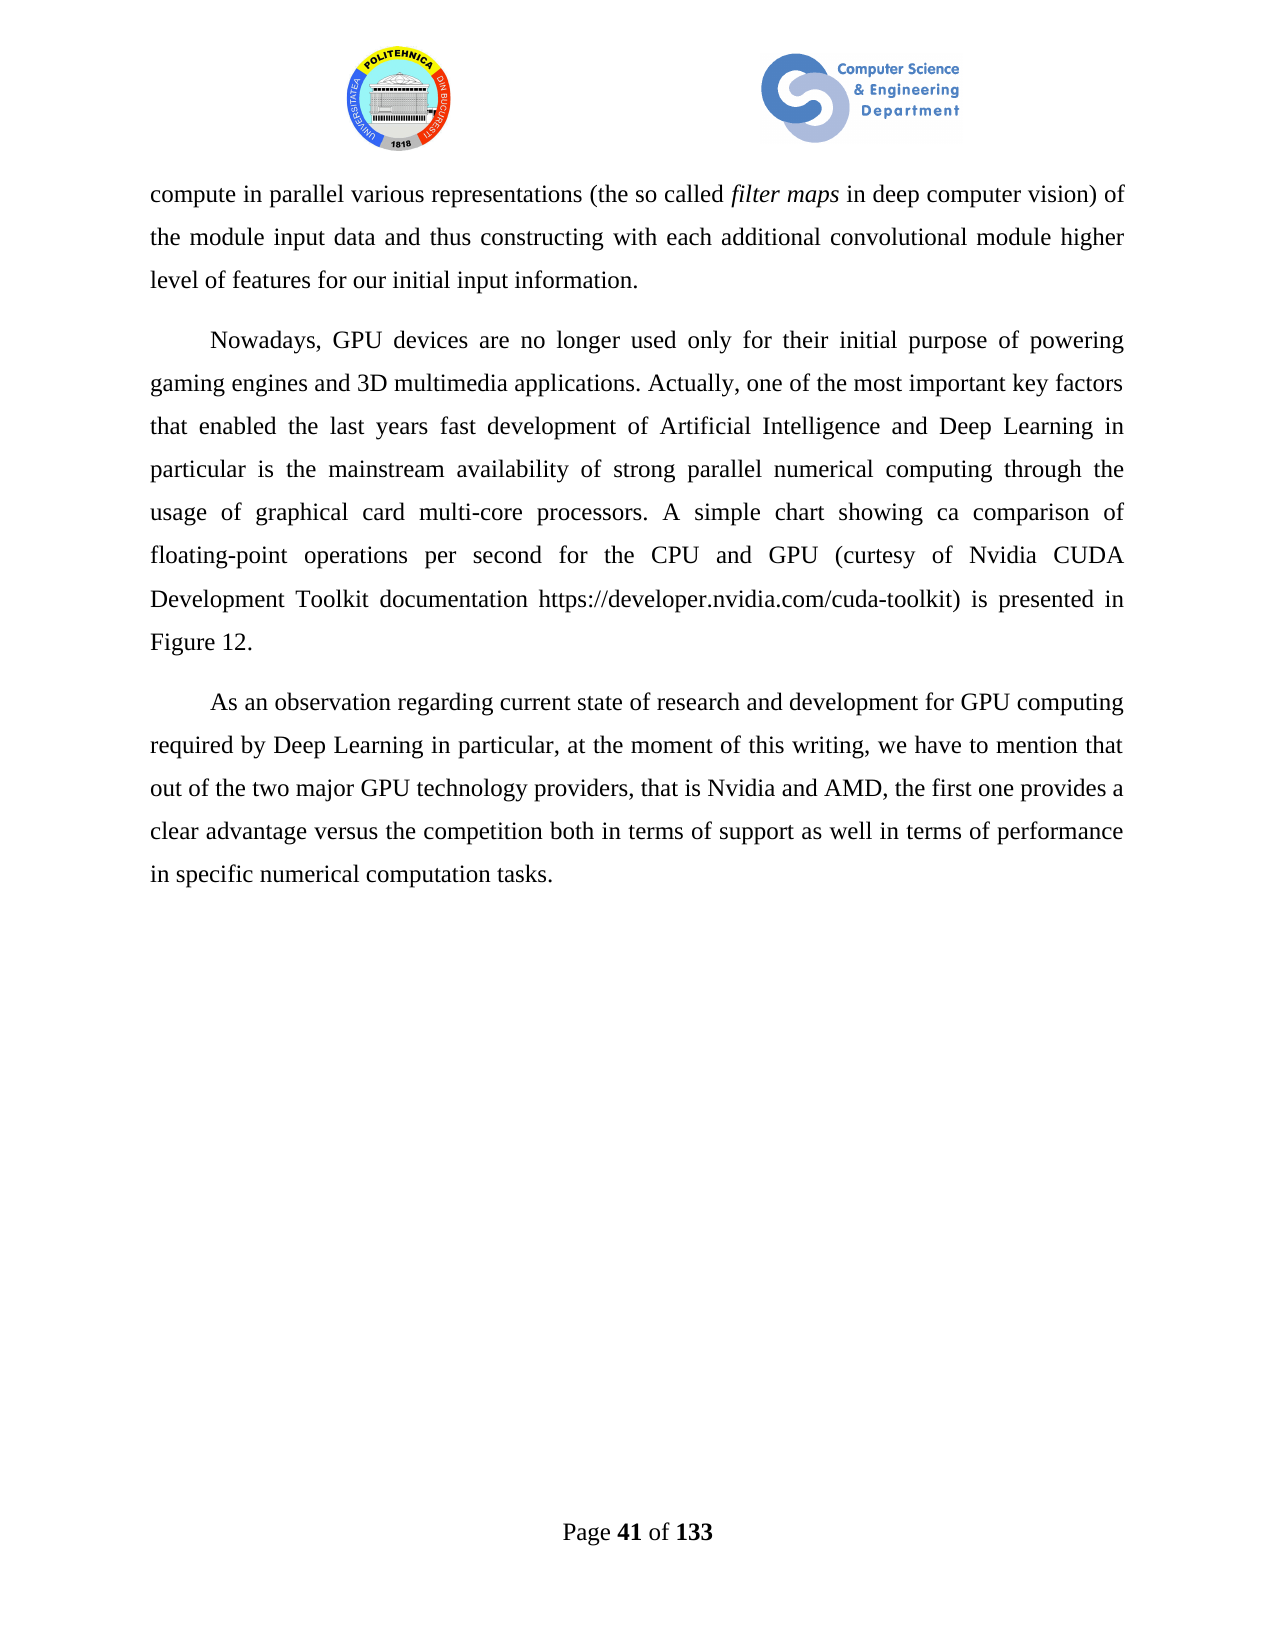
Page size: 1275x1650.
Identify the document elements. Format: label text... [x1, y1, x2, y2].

text As an observation regarding current state of research and development for GPU computing required by Deep Learning in particular, at the moment of this writing, we have to mention that out of the two major GPU technology providers, that is Nvidia and AMD, the first one provides a clear advantage versus the competition both in terms of support as well in terms of performance in specific numerical computation tasks. [150, 687, 1125, 888]
picture [760, 53, 963, 144]
text Nowadays, GPU devices are no longer used only for their initial purpose of powering gaming engines and 3D multimedia applications. Actually, one of the most important key factors that enabled the last years fast development of Artificial Intelligence and Deep Learning in particular is the mainstream availability of strong parallel numerical computing through the usage of graphical card multi-core processors. A simple chart showing ca comparison of floating-point operations per second for the CPU and GPU (curtesy of Nvidia CUDA Development Toolkit documentation https://developer.nvidia.com/cuda-toolkit) is presented in Figure 12. [150, 325, 1125, 656]
picture [346, 46, 451, 151]
